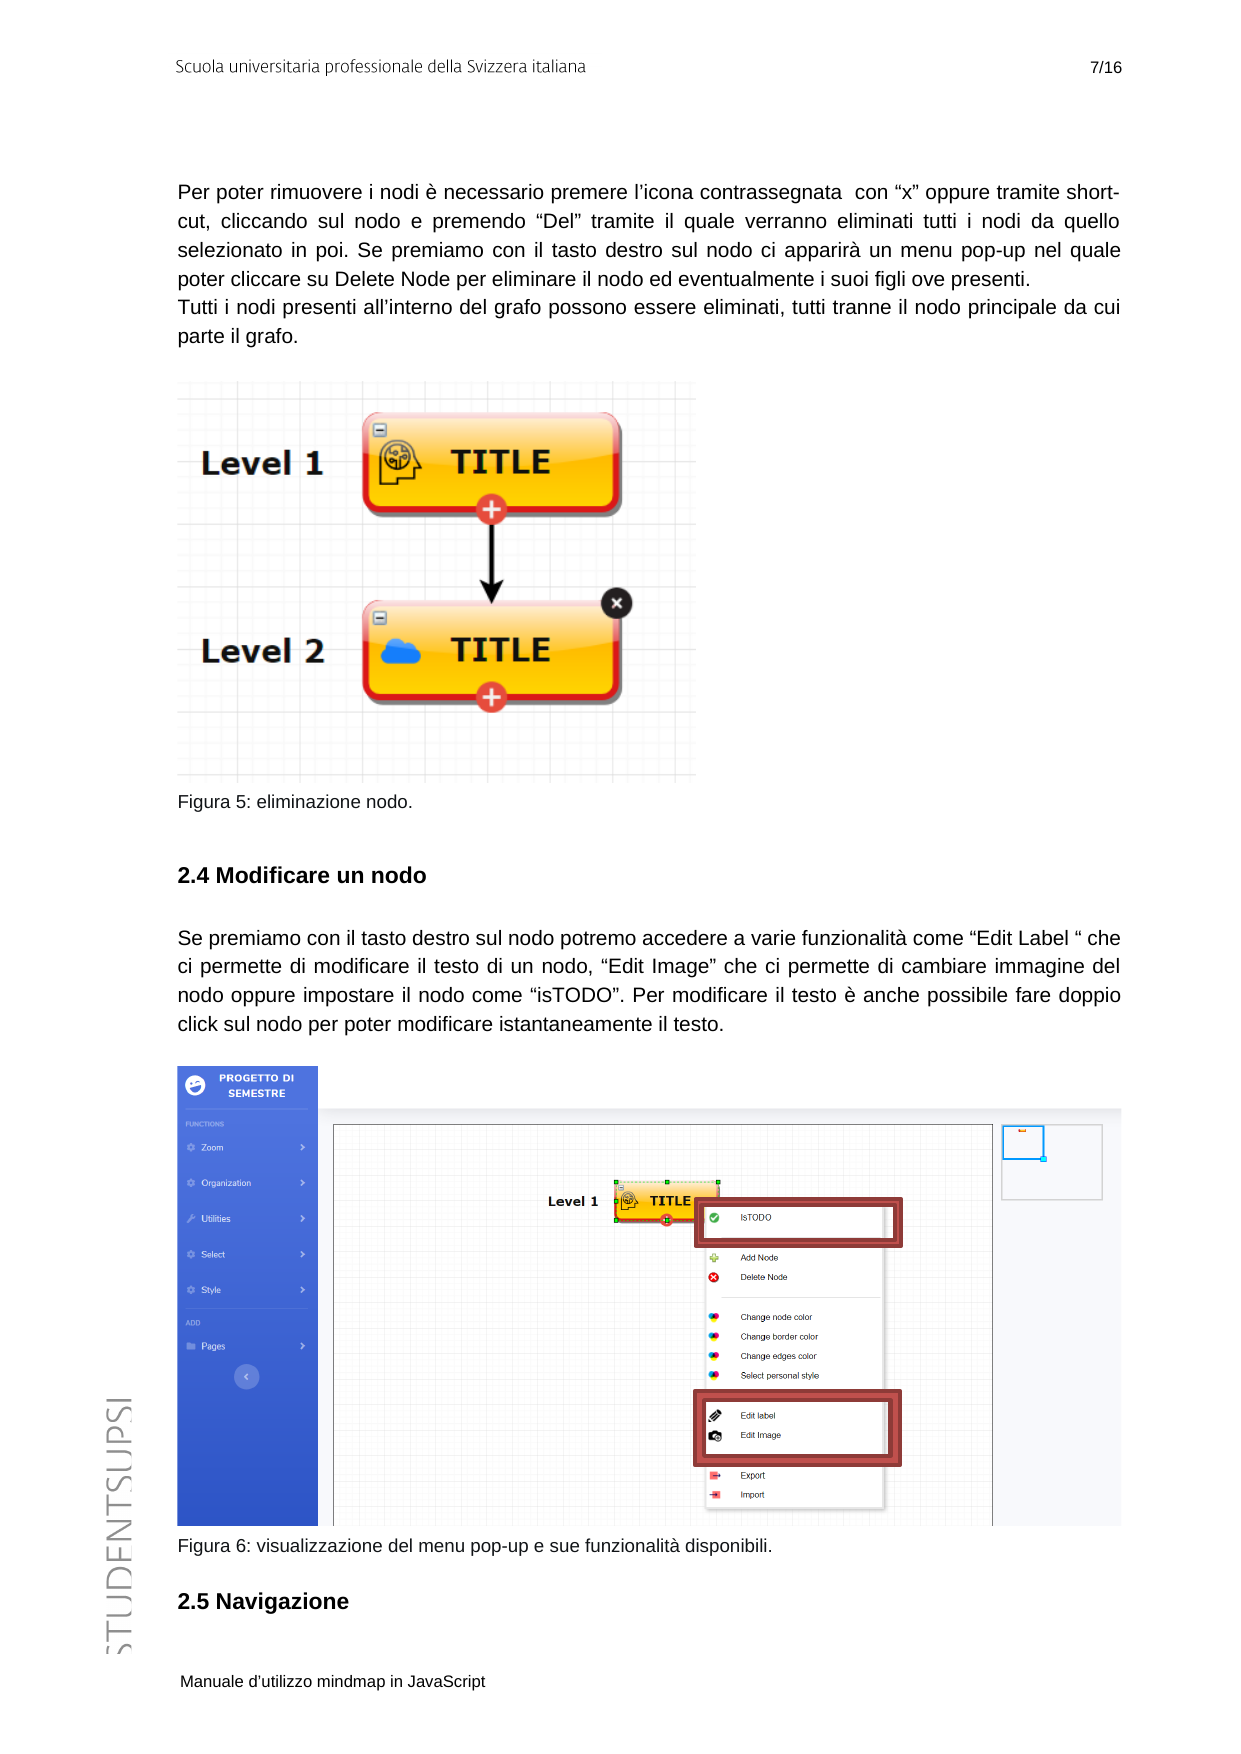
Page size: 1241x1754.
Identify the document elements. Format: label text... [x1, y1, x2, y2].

text 2.4 Modificare un nodo [177, 862, 1122, 889]
text Se premiamo con il tasto destro sul nodo potremo accedere a varie funzionalità come “Edit Label “ che ci permette di modificare il testo di un nodo, “Edit Image” che ci permette di cambiare immagine del nodo oppure impostare il nodo come “isTODO”. Per modificare il testo è anche possibile fare doppio click sul nodo per poter modificare istantaneamente il testo. [177, 926, 1122, 1036]
text Figura 5: eliminazione nodo. [177, 791, 1122, 813]
picture [177, 1066, 1122, 1526]
text Per poter rimuovere i nodi è necessario premere l’icona contrassegnata con “x” oppure tramite short-cut, cliccando sul nodo e premendo “Del” tramite il quale verranno eliminati tutti i nodi da quello selezionato in poi. Se premiamo con il tasto destro sul nodo ci apparirà un menu pop-up nel quale poter cliccare su Delete Node per eliminare il nodo ed eventualmente i suoi figli ove presenti. [177, 180, 1122, 290]
picture [177, 381, 696, 783]
picture [168, 53, 602, 80]
text 2.5 Navigazione [177, 1588, 1122, 1614]
text Figura 6: visualizzazione del menu pop-up e sue funzionalità disponibili. [177, 1534, 1122, 1556]
text Tutti i nodi presenti all’interno del grafo possono essere eliminati, tutti tranne il nodo principale da cui parte il grafo. [177, 295, 1122, 348]
picture [106, 1399, 132, 1654]
